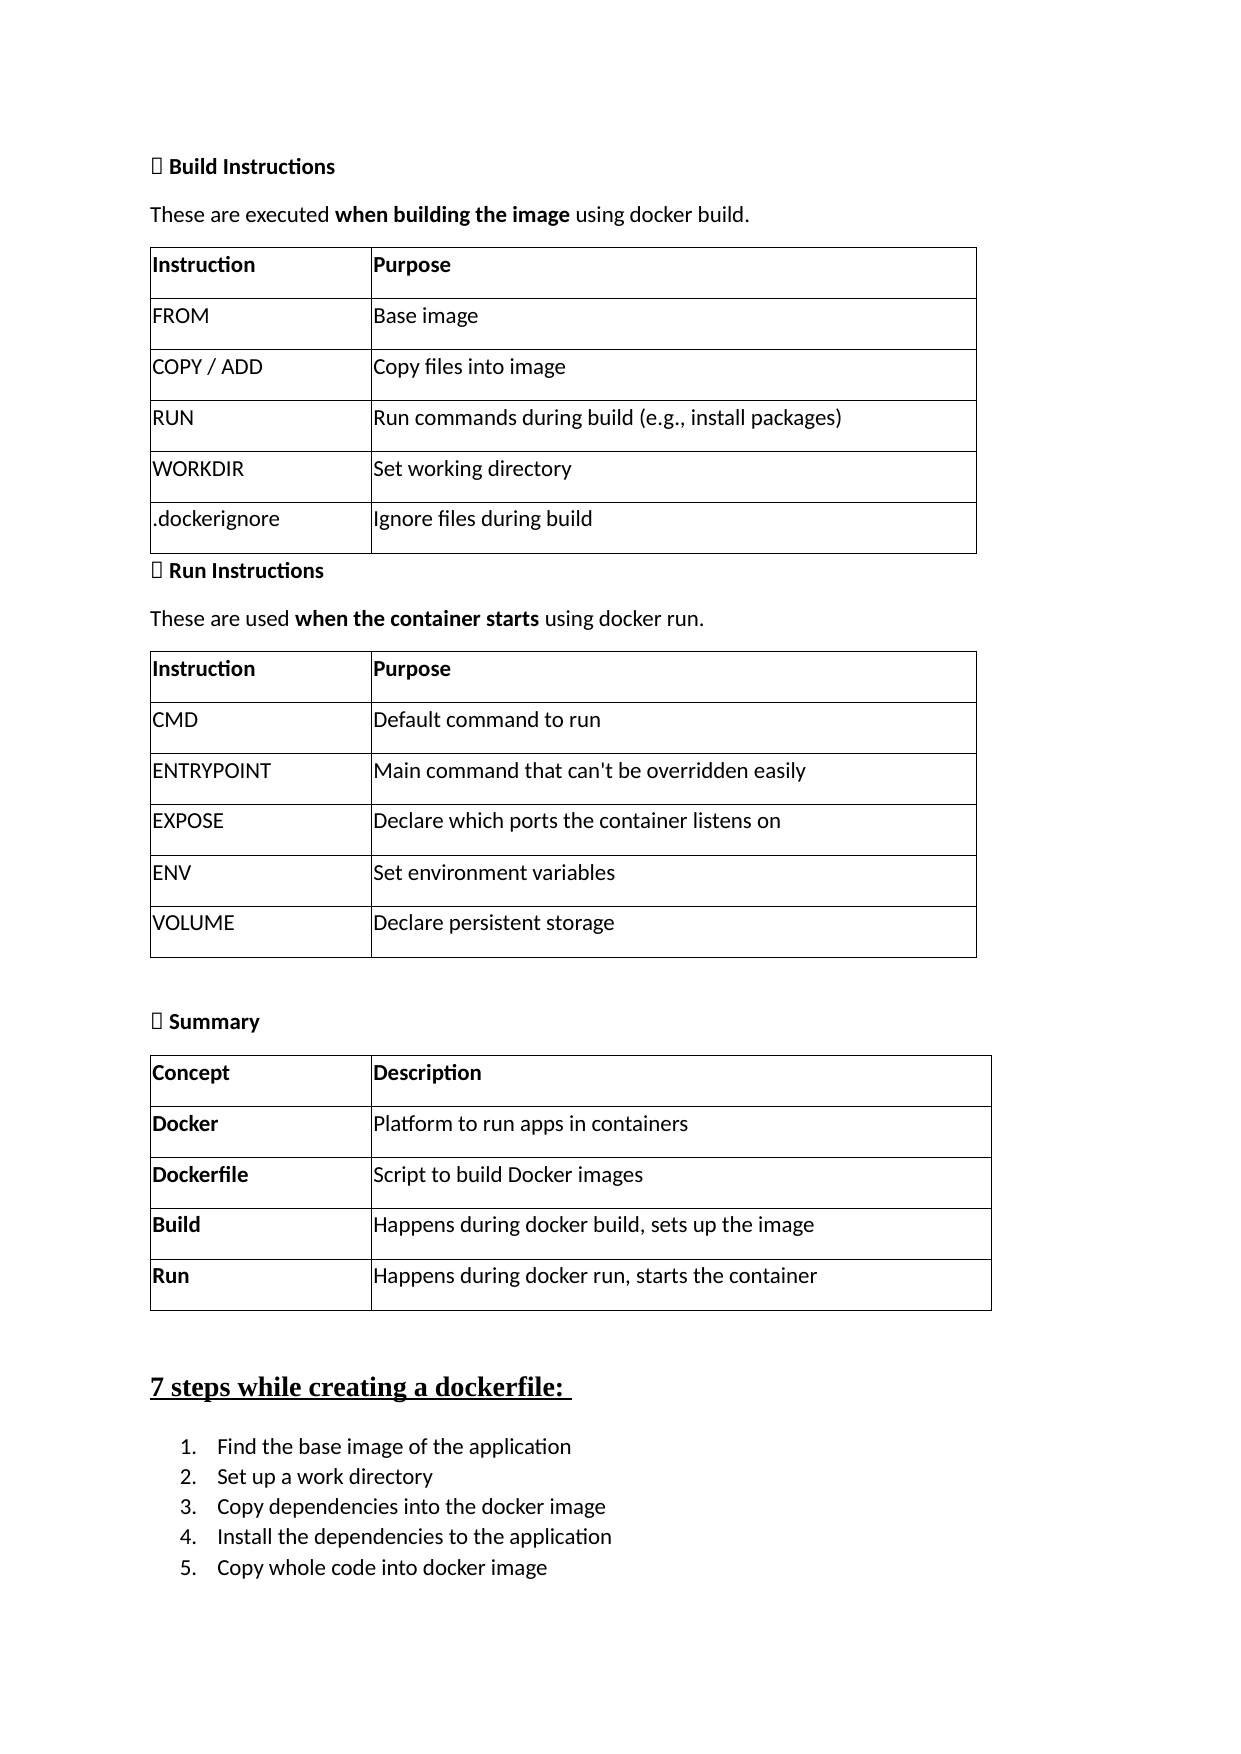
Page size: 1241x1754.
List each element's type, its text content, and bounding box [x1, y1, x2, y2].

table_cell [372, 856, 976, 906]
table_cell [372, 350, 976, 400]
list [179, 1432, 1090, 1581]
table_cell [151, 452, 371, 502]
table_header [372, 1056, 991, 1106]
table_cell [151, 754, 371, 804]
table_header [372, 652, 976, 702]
text 🧱 Build Instructions [150, 150, 1090, 181]
text These are executed when building the image using docker build. [150, 200, 1090, 228]
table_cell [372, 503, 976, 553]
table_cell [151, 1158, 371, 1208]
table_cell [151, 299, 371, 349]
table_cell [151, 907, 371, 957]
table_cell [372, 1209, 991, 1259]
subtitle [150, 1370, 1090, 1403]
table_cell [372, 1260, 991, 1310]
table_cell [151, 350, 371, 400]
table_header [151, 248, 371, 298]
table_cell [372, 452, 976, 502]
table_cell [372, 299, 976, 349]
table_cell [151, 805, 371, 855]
text 🚀 Run Instructions [150, 554, 1090, 585]
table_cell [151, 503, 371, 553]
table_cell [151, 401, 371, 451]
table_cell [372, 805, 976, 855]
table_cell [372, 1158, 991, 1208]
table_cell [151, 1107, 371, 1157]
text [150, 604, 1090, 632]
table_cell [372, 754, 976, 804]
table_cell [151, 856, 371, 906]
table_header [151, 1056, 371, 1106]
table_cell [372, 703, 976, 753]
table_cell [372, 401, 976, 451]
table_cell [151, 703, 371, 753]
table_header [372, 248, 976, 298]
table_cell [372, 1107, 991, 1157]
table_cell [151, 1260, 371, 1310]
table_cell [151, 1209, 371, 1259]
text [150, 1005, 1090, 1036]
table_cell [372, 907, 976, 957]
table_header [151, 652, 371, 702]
